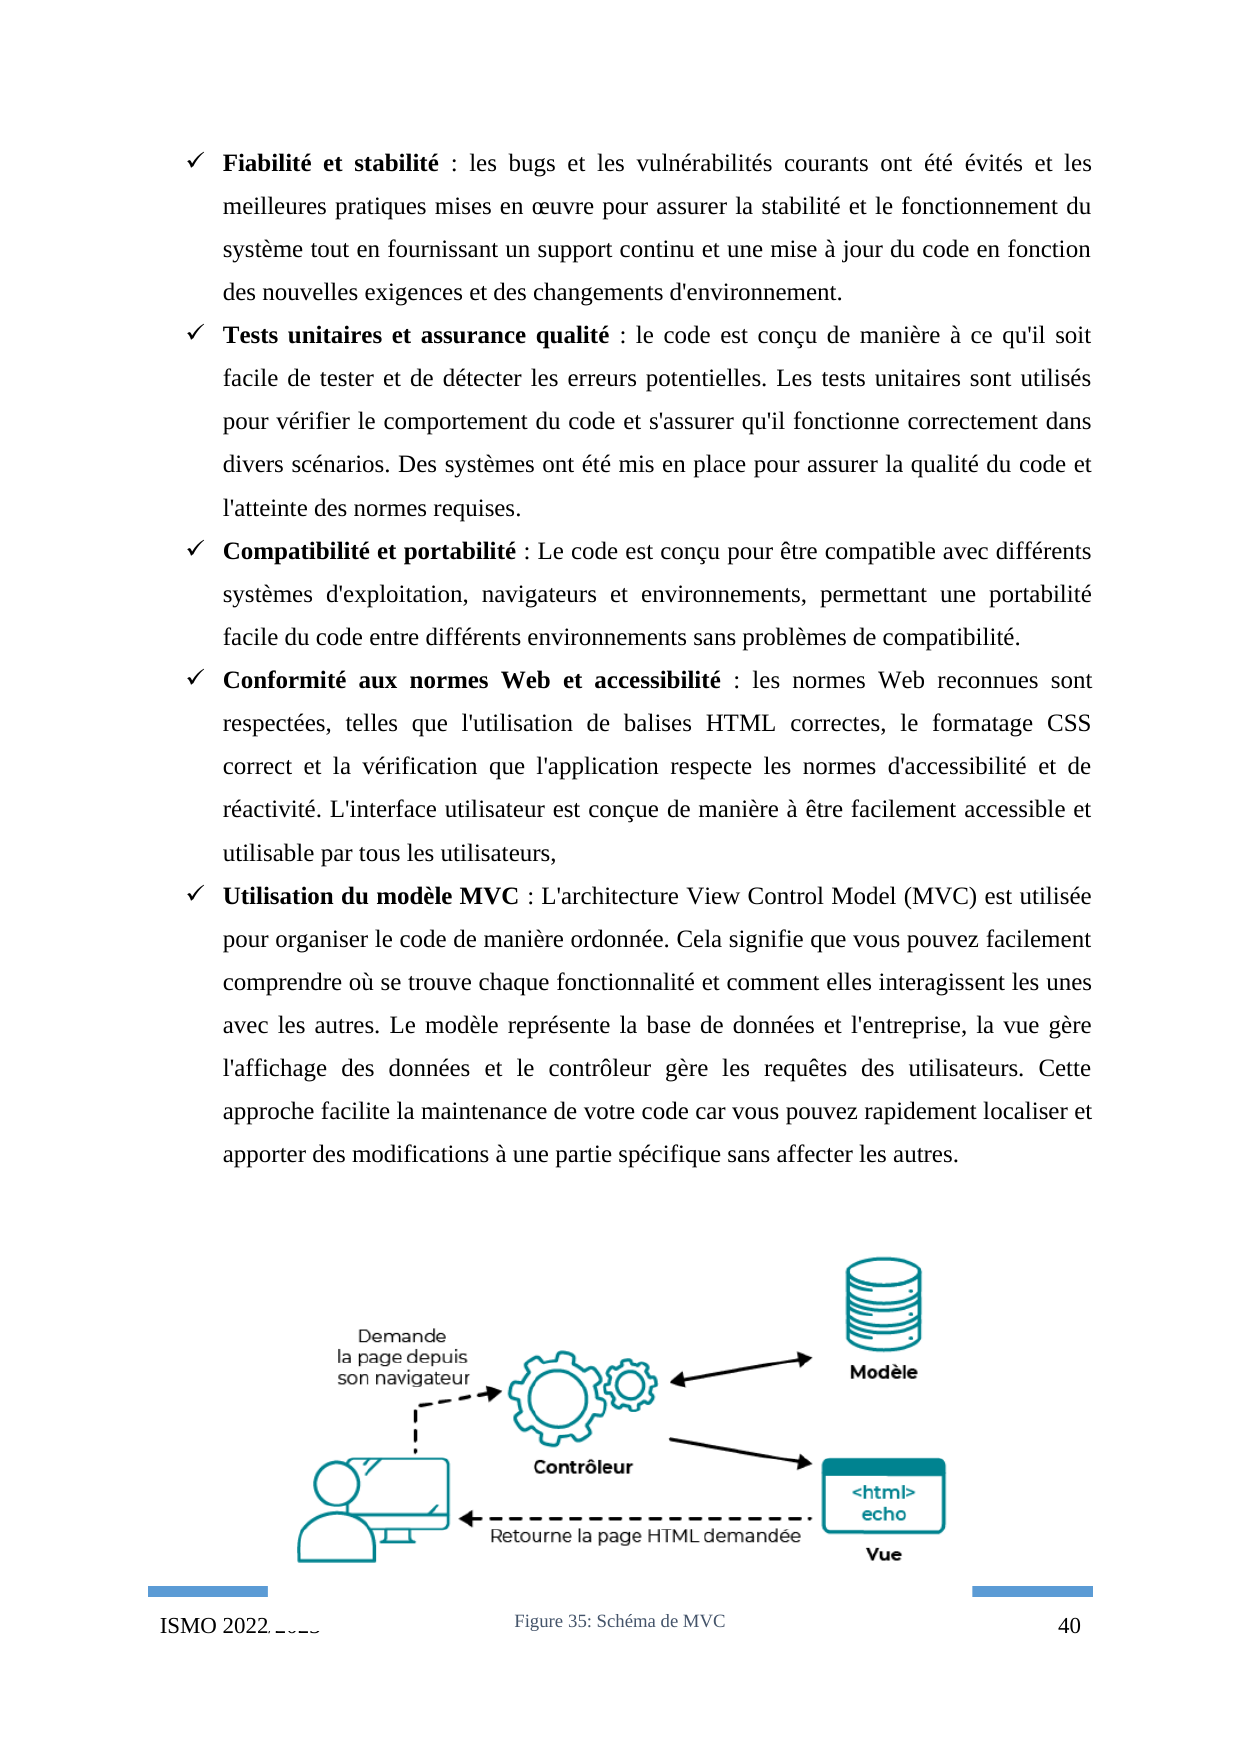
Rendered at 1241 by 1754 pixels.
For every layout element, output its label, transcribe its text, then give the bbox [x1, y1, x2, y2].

list Fiabilité et stabilité : les bugs et les vulnérabilités courants ont été évités et les meilleures pratiques mises en œuvre pour assurer la stabilité et le fonctionnement du système tout en fournissant un support continu et une mise à jour du code en fonction des nouvelles exigences et des changements d'environnement. [185, 148, 1093, 306]
list Tests unitaires et assurance qualité : le code est conçu de manière à ce qu'il soit facile de tester et de détecter les erreurs potentielles. Les tests unitaires sont utilisés pour vérifier le comportement du code et s'assurer qu'il fonctionne correctement dans divers scénarios. Des systèmes ont été mis en place pour assurer la qualité du code et l'atteinte des normes requises. [185, 320, 1093, 521]
list Compatibilité et portabilité : Le code est conçu pour être compatible avec différents systèmes d'exploitation, navigateurs et environnements, permettant une portabilité facile du code entre différents environnements sans problèmes de compatibilité. [185, 536, 1093, 651]
picture [267, 1221, 973, 1601]
list Conformité aux normes Web et accessibilité : les normes Web reconnues sont respectées, telles que l'utilisation de balises HTML correctes, le formatage CSS correct et la vérification que l'application respecte les normes d'accessibilité et de réactivité. L'interface utilisateur est conçue de manière à être facilement accessible et utilisable par tous les utilisateurs, [185, 665, 1093, 866]
list Utilisation du modèle MVC : L'architecture View Control Model (MVC) est utilisée pour organiser le code de manière ordonnée. Cela signifie que vous pouvez facilement comprendre où se trouve chaque fonctionnalité et comment elles interagissent les unes avec les autres. Le modèle représente la base de données et l'entreprise, la vue gère l'affichage des données et le contrôleur gère les requêtes des utilisateurs. Cette approche facilite la maintenance de votre code car vous pouvez rapidement localiser et apporter des modifications à une partie spécifique sans affecter les autres. [185, 881, 1093, 1168]
